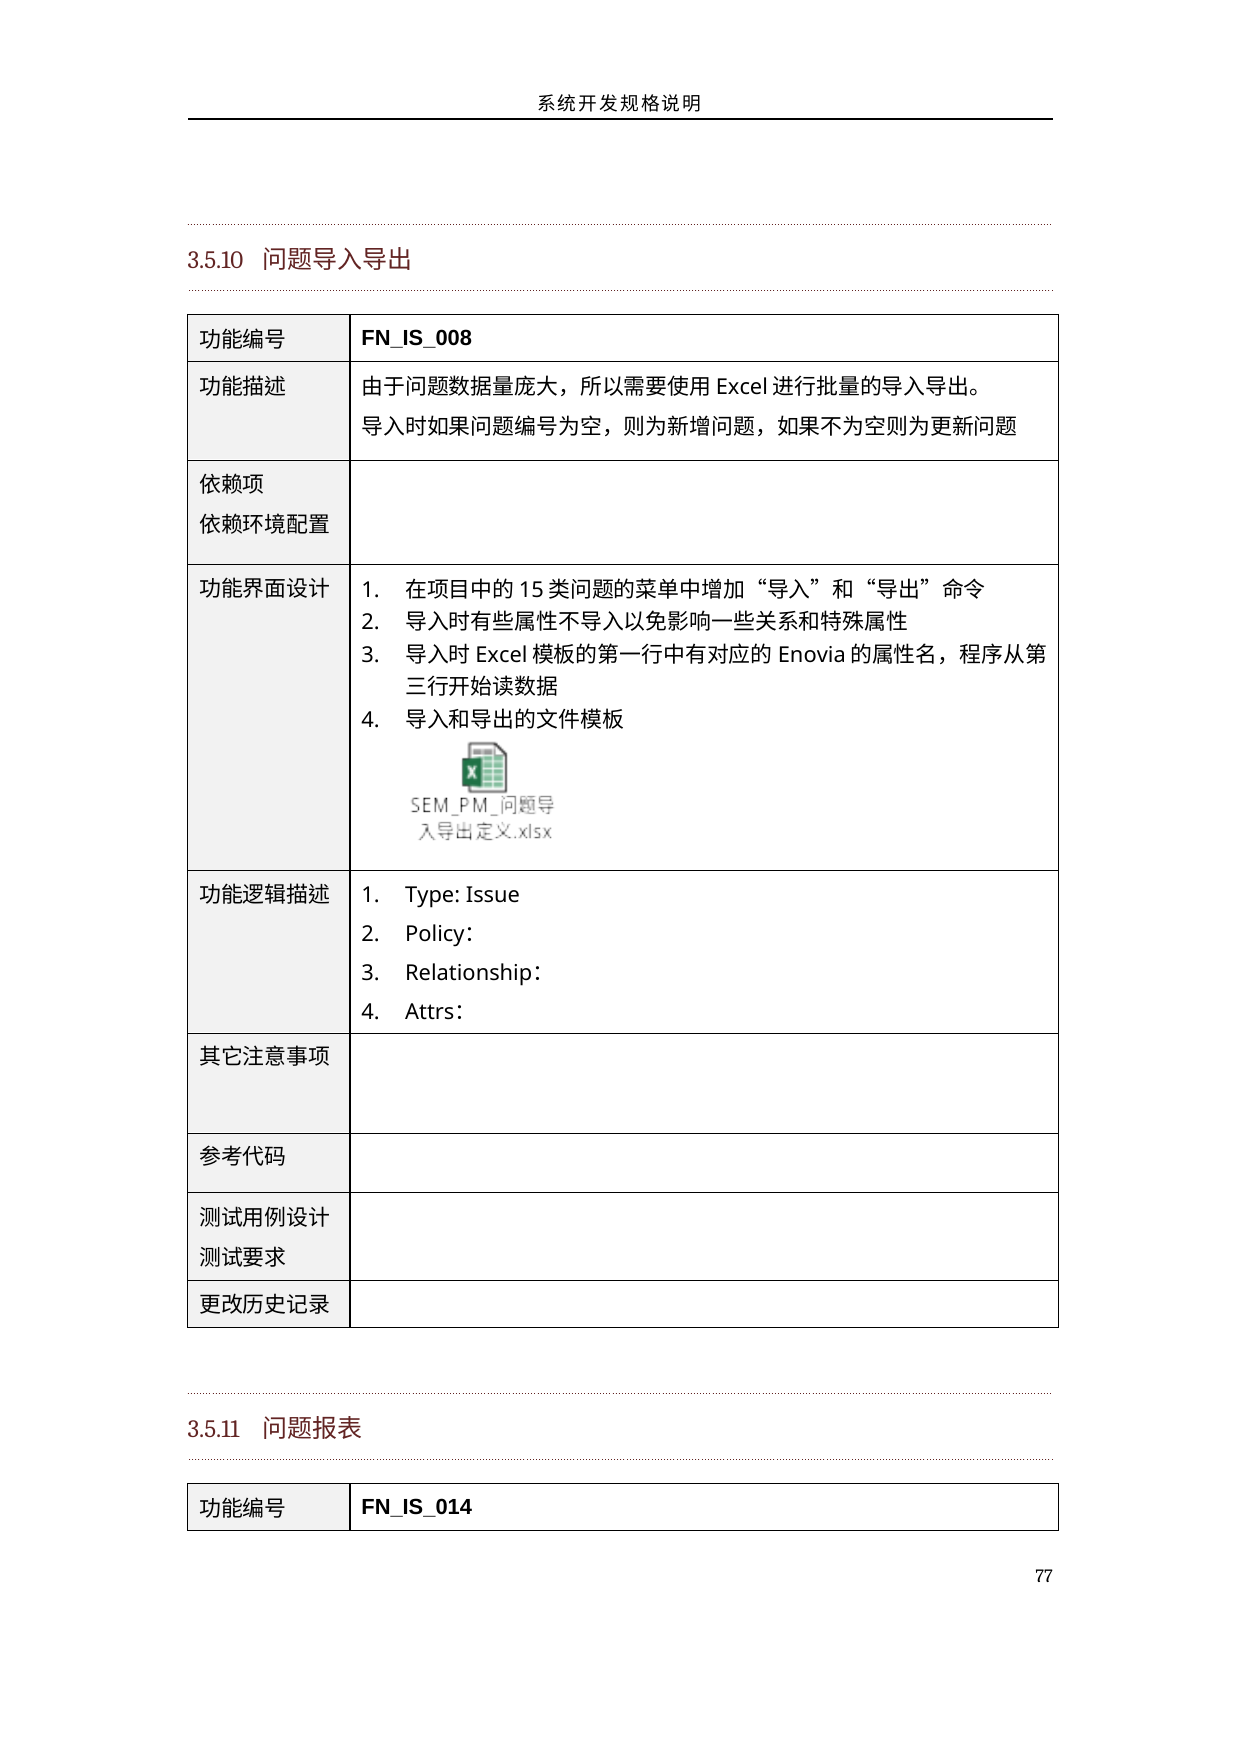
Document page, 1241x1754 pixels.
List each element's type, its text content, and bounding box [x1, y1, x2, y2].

table_cell [351, 1034, 1058, 1132]
table_cell [351, 1134, 1058, 1192]
table_cell 功能逻辑描述 [188, 871, 349, 1032]
table_cell 由于问题数据量庞大，所以需要使用Excel进行批量的导入导出。 导入时如果问题编号为空，则为新增问题，如果不为空则为更新问题 [351, 362, 1058, 459]
table_header 功能编号 [188, 1484, 349, 1530]
table_cell [351, 461, 1058, 564]
table_header FN_IS_008 [351, 315, 1058, 361]
table_cell 更改历史记录 [188, 1281, 349, 1327]
table_cell Type: Issue Policy： Relationship： Attrs： [351, 871, 1058, 1032]
table_cell 参考代码 [188, 1134, 349, 1192]
table_cell 在项目中的15类问题的菜单中增加“导入”和“导出”命令 导入时有些属性不导入以免影响一些关系和特殊属性 导入时Excel模板的第一行中有对应的Enovia的属性名，程序从第三行开始读数据 导入和导出的文件模板 [351, 565, 1058, 870]
table_cell 依赖项 依赖环境配置 [188, 461, 349, 564]
table_header 功能编号 [188, 315, 349, 361]
subtitle 问题报表 [187, 1393, 1053, 1460]
subtitle 问题导入导出 [187, 224, 1053, 291]
table_cell 功能界面设计 [188, 565, 349, 870]
table_header FN_IS_014 [351, 1484, 1058, 1530]
table_cell 其它注意事项 [188, 1034, 349, 1132]
table_cell [351, 1193, 1058, 1280]
table_cell 功能描述 [188, 362, 349, 459]
table_cell 测试用例设计 测试要求 [188, 1193, 349, 1280]
table_cell [351, 1281, 1058, 1327]
